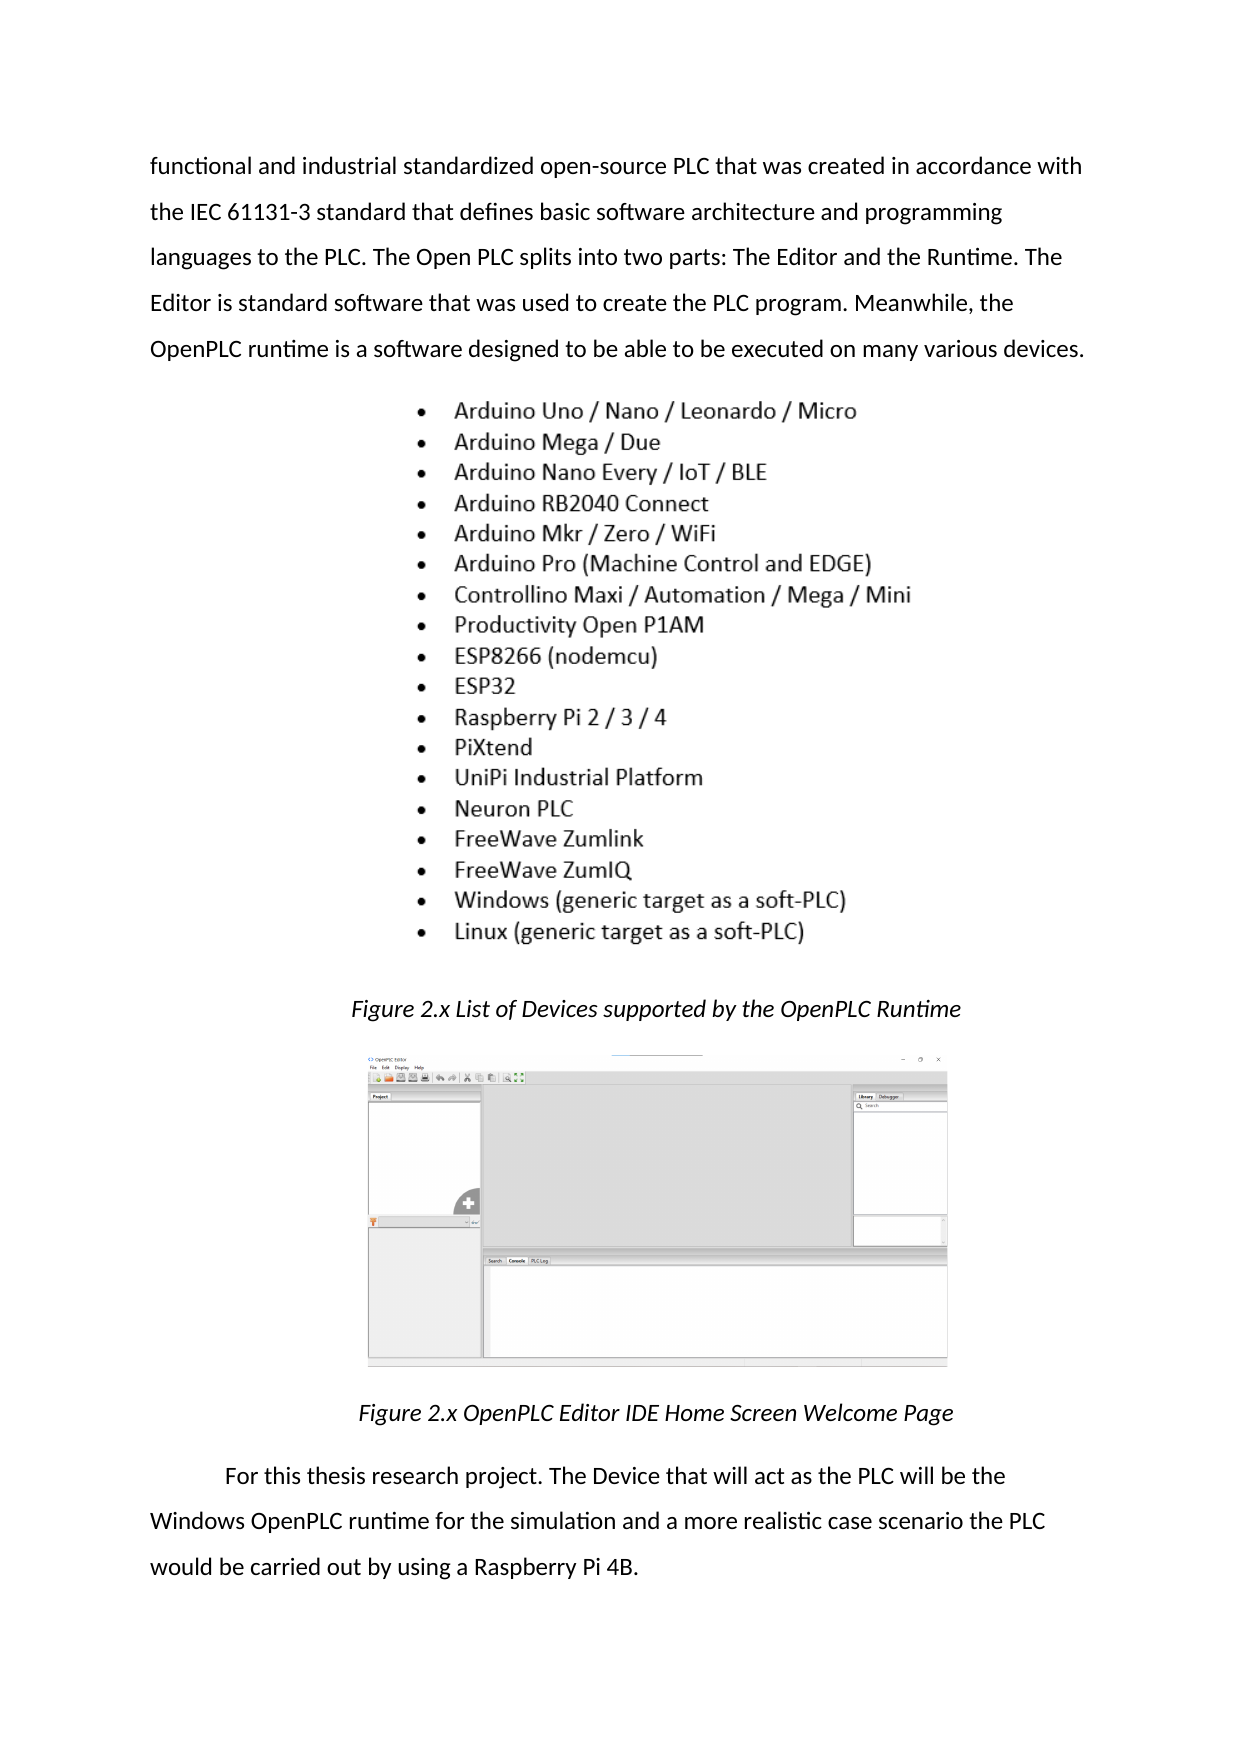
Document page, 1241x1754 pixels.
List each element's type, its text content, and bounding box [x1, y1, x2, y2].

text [150, 150, 1090, 363]
text Figure 2.x List of Devices supported by the OpenPLC Runtime [150, 993, 1090, 1024]
text For this thesis research project. The Device that will act as the PLC will be the Windows OpenPLC runtime for the simulation and a more realistic case scenario the PLC would be carried out by using a Raspberry Pi 4B. [150, 1460, 1090, 1582]
text Figure 2.x OpenPLC Editor IDE Home Screen Welcome Page [150, 1397, 1090, 1428]
picture [367, 1055, 948, 1367]
picture [378, 395, 937, 963]
